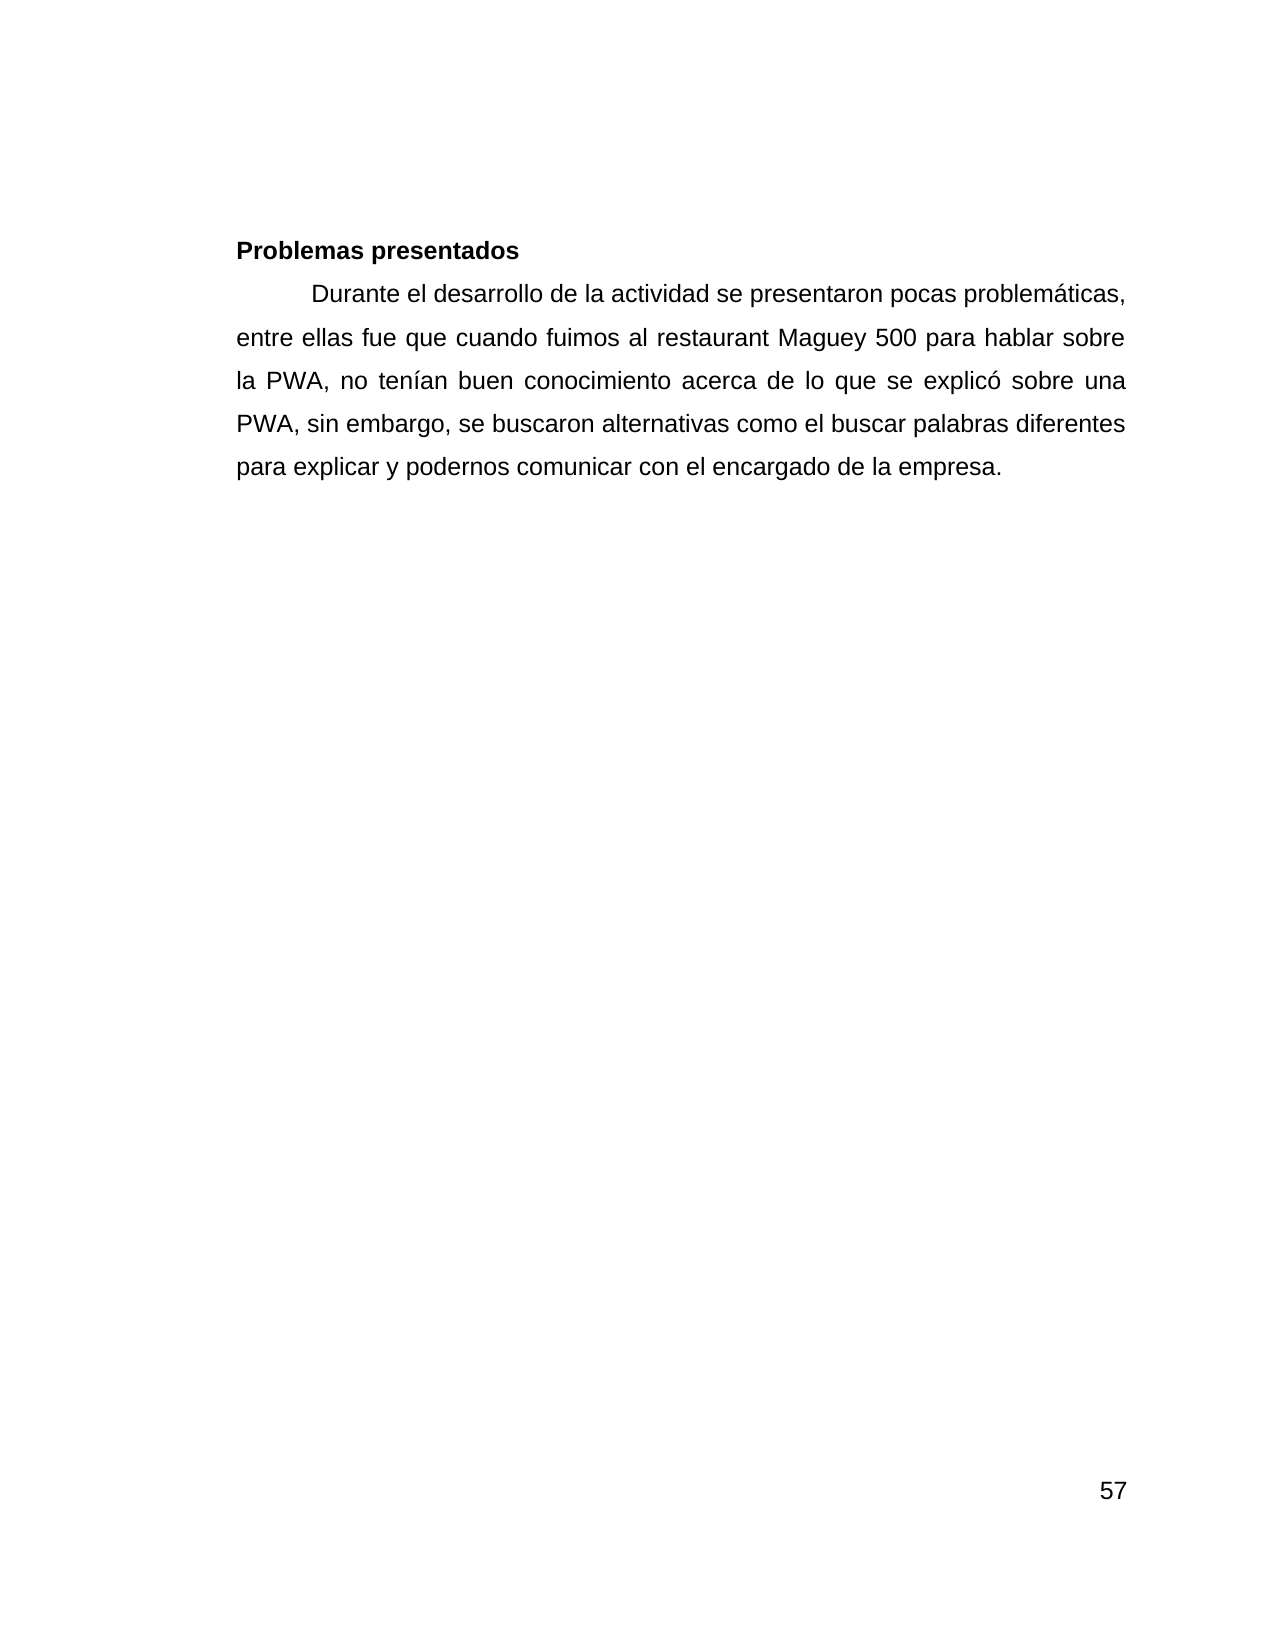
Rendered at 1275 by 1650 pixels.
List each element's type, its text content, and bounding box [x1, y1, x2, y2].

text Durante el desarrollo de la actividad se presentaron pocas problemáticas, entre ellas fue que cuando fuimos al restaurant Maguey 500 para hablar sobre la PWA, no tenían buen conocimiento acerca de lo que se explicó sobre una PWA, sin embargo, se buscaron alternativas como el buscar palabras diferentes para explicar y podernos comunicar con el encargado de la empresa. [236, 279, 1127, 481]
text Problemas presentados [236, 236, 1127, 265]
